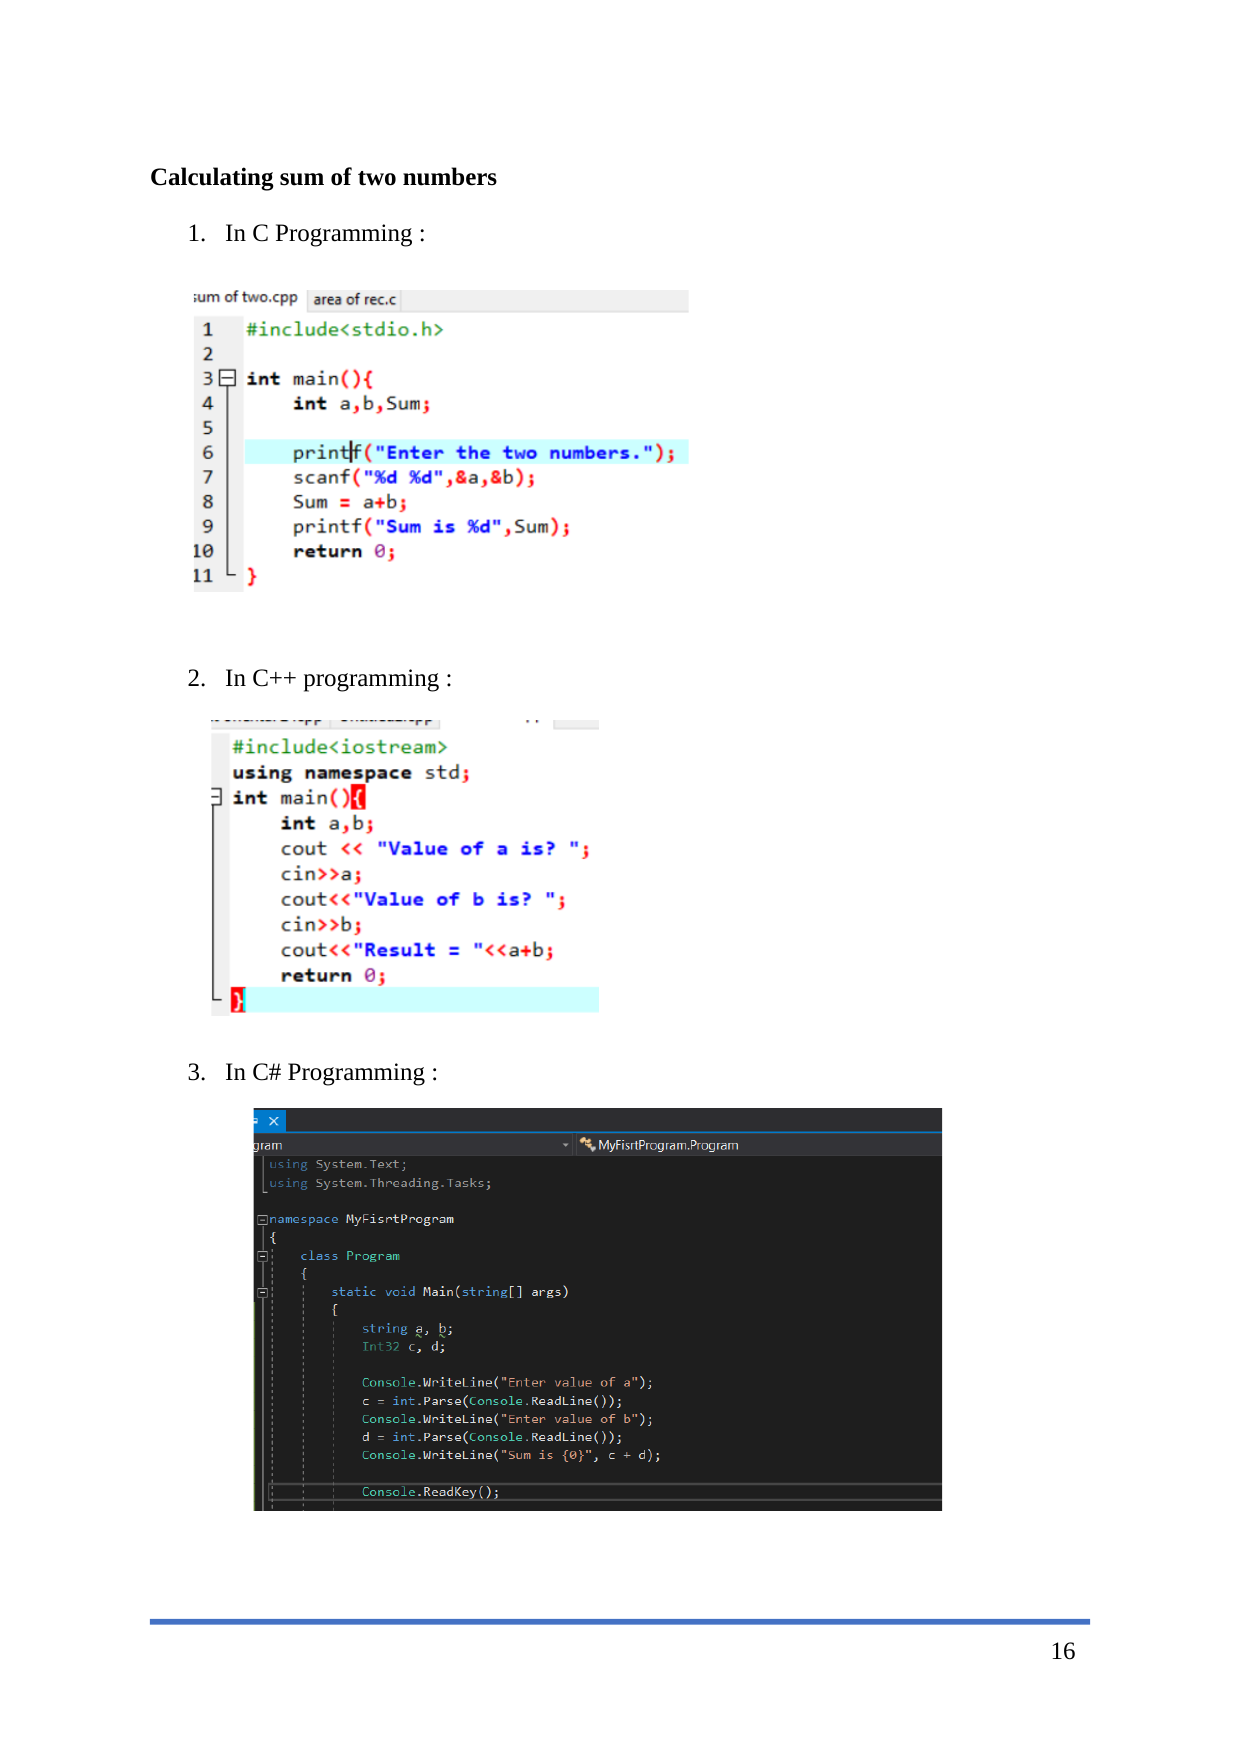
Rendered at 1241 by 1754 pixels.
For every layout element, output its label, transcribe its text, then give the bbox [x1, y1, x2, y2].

list In C++ programming : [187, 663, 1090, 692]
list In C Programming : [187, 218, 1090, 247]
picture [193, 290, 689, 592]
picture [211, 720, 599, 1016]
picture [253, 1108, 943, 1511]
text Calculating sum of two numbers [150, 162, 1090, 191]
list In C# Programming : [187, 1057, 1090, 1085]
